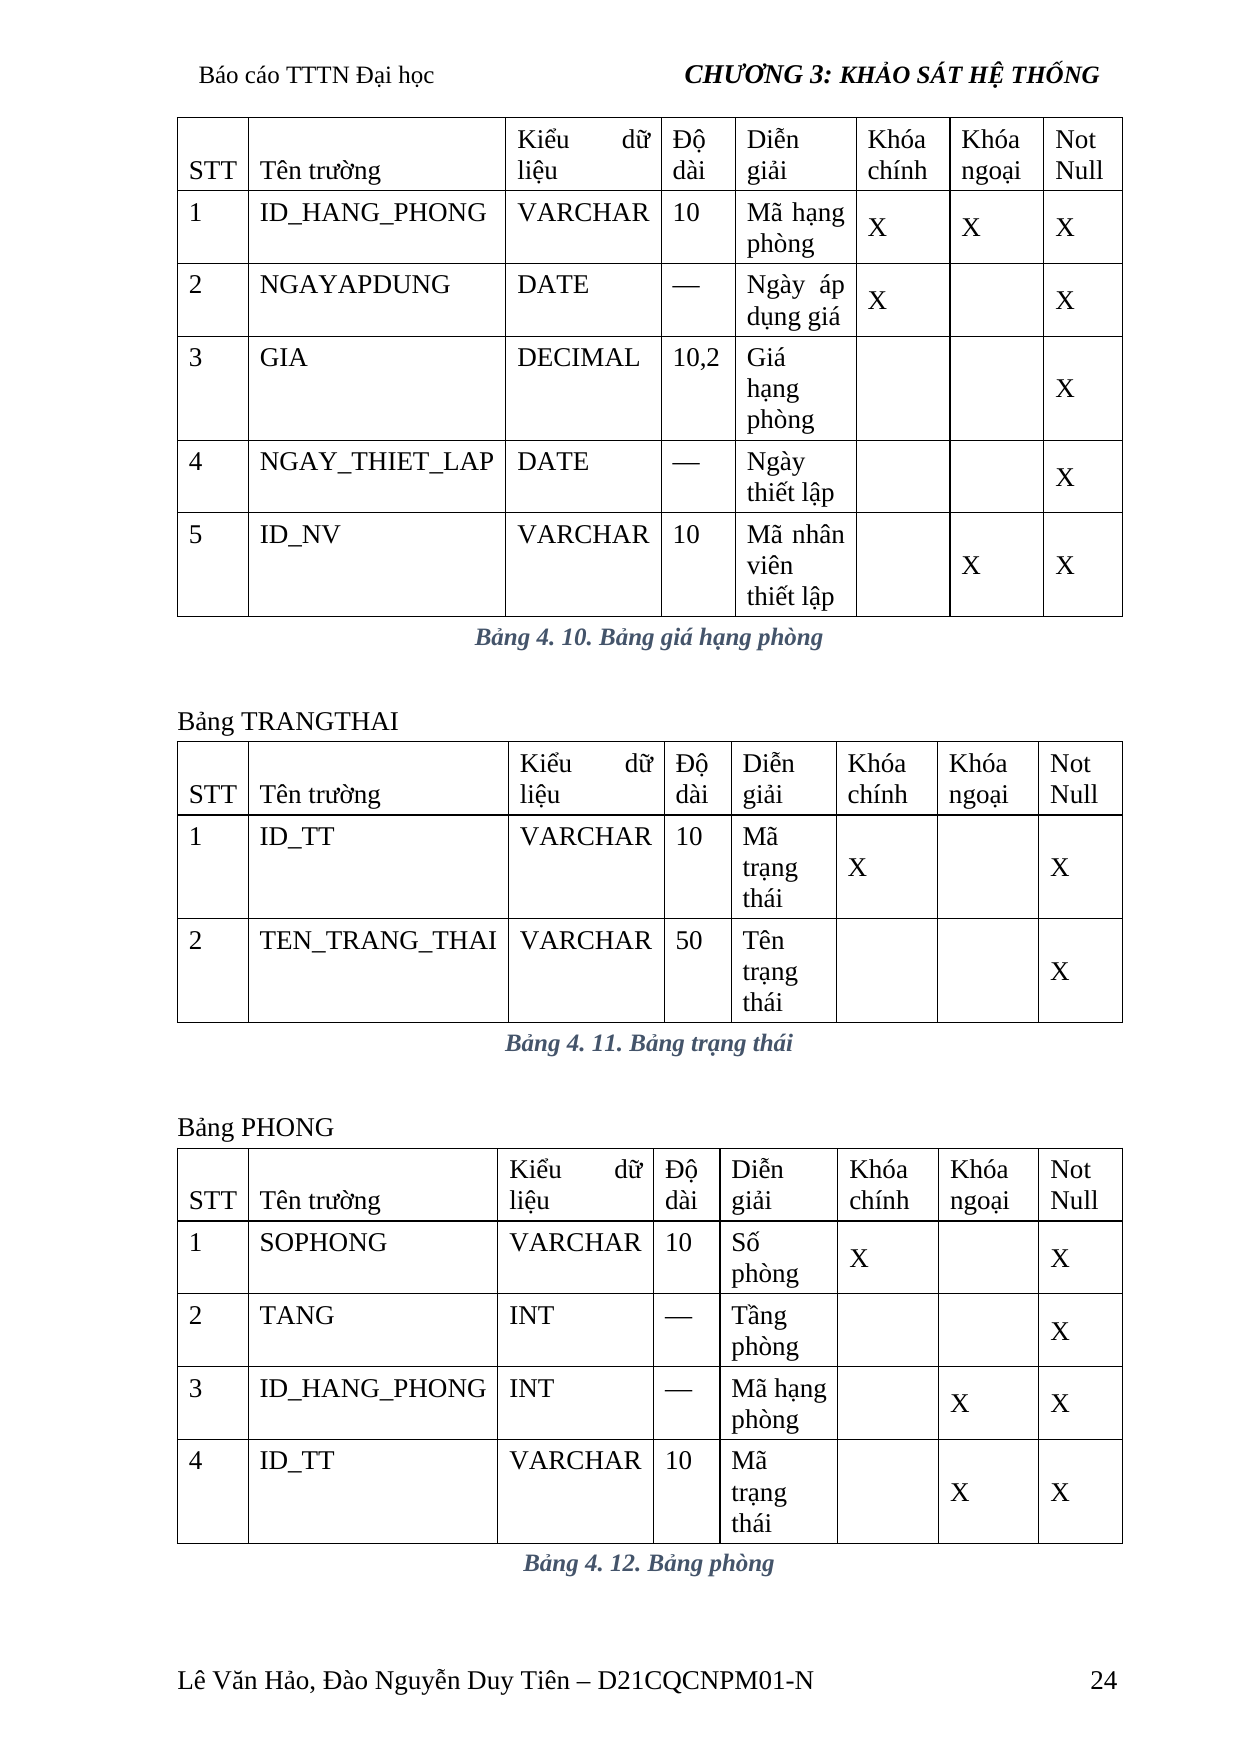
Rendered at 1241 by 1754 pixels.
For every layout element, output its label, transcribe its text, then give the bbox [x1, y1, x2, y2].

table_header Khóa chính [857, 118, 949, 190]
table_cell X [1039, 1222, 1122, 1293]
table_cell 10 [662, 191, 735, 263]
table_cell 2 [178, 1294, 248, 1366]
table_header Tên trường [249, 742, 508, 814]
table_header STT [178, 118, 248, 190]
table_cell X [1044, 337, 1122, 439]
table_cell ID_TT [249, 1440, 497, 1543]
table_header Diễn giải [732, 742, 836, 814]
table_header Diễn giải [721, 1149, 837, 1220]
table_header Kiểu dữ liệu [509, 742, 664, 814]
table_cell [837, 919, 937, 1022]
table_header Độ dài [662, 118, 735, 190]
table_cell VARCHAR [498, 1222, 653, 1293]
table_cell X [837, 816, 937, 918]
text Bảng 4. 10. Bảng giá hạng phòng [177, 622, 1123, 651]
table_cell Số phòng [721, 1222, 837, 1293]
table_cell X [939, 1440, 1038, 1543]
table_cell ID_TT [249, 816, 508, 918]
table_cell — [662, 441, 735, 512]
table_cell [938, 919, 1038, 1022]
table_cell 3 [178, 337, 248, 439]
table_header STT [178, 1149, 248, 1220]
table_cell 5 [178, 513, 248, 616]
table_cell X [939, 1367, 1038, 1439]
table_cell X [1039, 1440, 1122, 1543]
table_cell DATE [506, 264, 661, 336]
text Bảng PHONG [177, 1112, 1123, 1143]
table_cell NGAY_THIET_LAP [249, 441, 505, 512]
table_cell 1 [178, 816, 248, 918]
table_cell 3 [178, 1367, 248, 1439]
table_cell [838, 1367, 938, 1439]
table_cell Mã hạng phòng [736, 191, 856, 263]
table_header Not Null [1039, 1149, 1122, 1220]
table_cell X [1044, 441, 1122, 512]
table_cell Mã nhân viên thiết lập [736, 513, 856, 616]
table_cell [938, 816, 1038, 918]
table_cell X [1039, 1294, 1122, 1366]
table_header Khóa ngoại [939, 1149, 1038, 1220]
table_cell 10 [662, 513, 735, 616]
table_cell 2 [178, 264, 248, 336]
table_cell INT [498, 1367, 653, 1439]
table_cell [939, 1294, 1038, 1366]
table_cell DATE [506, 441, 661, 512]
table_cell Ngày thiết lập [736, 441, 856, 512]
table_cell X [1039, 816, 1122, 918]
table_cell X [857, 191, 949, 263]
table_cell [939, 1222, 1038, 1293]
table_header Khóa chính [837, 742, 937, 814]
table_header STT [178, 742, 248, 814]
table_cell [857, 513, 949, 616]
table_cell ID_HANG_PHONG [249, 191, 505, 263]
table_cell Mã trạng thái [732, 816, 836, 918]
table_header Khóa ngoại [938, 742, 1038, 814]
table_cell INT [498, 1294, 653, 1366]
table_cell NGAYAPDUNG [249, 264, 505, 336]
table_cell — [654, 1294, 719, 1366]
table_cell [857, 441, 949, 512]
table_cell X [1044, 191, 1122, 263]
table_header Độ dài [654, 1149, 719, 1220]
table_cell [951, 441, 1043, 512]
table_header Not Null [1044, 118, 1122, 190]
table_cell 10,2 [662, 337, 735, 439]
table_cell SOPHONG [249, 1222, 497, 1293]
table_cell 1 [178, 1222, 248, 1293]
table_cell VARCHAR [509, 919, 664, 1022]
table_cell 10 [654, 1222, 719, 1293]
table_cell — [662, 264, 735, 336]
table_cell Giá hạng phòng [736, 337, 856, 439]
table_cell [951, 264, 1043, 336]
table_cell X [1039, 919, 1122, 1022]
table_cell 10 [654, 1440, 719, 1543]
table_cell 2 [178, 919, 248, 1022]
table_cell VARCHAR [509, 816, 664, 918]
table_cell 1 [178, 191, 248, 263]
table_cell 4 [178, 441, 248, 512]
table_cell TEN_TRANG_THAI [249, 919, 508, 1022]
table_cell 10 [665, 816, 731, 918]
table_cell [857, 337, 949, 439]
table_cell VARCHAR [498, 1440, 653, 1543]
table_cell VARCHAR [506, 513, 661, 616]
table_cell ID_HANG_PHONG [249, 1367, 497, 1439]
text Bảng TRANGTHAI [177, 705, 1123, 737]
table_header Độ dài [665, 742, 731, 814]
table_cell Ngày áp dụng giá [736, 264, 856, 336]
table_cell [838, 1440, 938, 1543]
table_header Diễn giải [736, 118, 856, 190]
table_cell X [1039, 1367, 1122, 1439]
table_cell X [1044, 264, 1122, 336]
table_header Tên trường [249, 1149, 497, 1220]
table_header Not Null [1039, 742, 1122, 814]
table_header Kiểu dữ liệu [506, 118, 661, 190]
table_cell Tầng phòng [721, 1294, 837, 1366]
table_cell — [654, 1367, 719, 1439]
table_cell Mã trạng thái [721, 1440, 837, 1543]
table_header Kiểu dữ liệu [498, 1149, 653, 1220]
table_cell Mã hạng phòng [721, 1367, 837, 1439]
table_cell [838, 1294, 938, 1366]
text Bảng 4. 12. Bảng phòng [177, 1548, 1123, 1577]
table_cell X [857, 264, 949, 336]
table_cell X [1044, 513, 1122, 616]
table_cell 4 [178, 1440, 248, 1543]
table_cell X [951, 191, 1043, 263]
table_cell Tên trạng thái [732, 919, 836, 1022]
table_cell TANG [249, 1294, 497, 1366]
table_cell GIA [249, 337, 505, 439]
table_header Khóa chính [838, 1149, 938, 1220]
table_cell X [951, 513, 1043, 616]
table_header Tên trường [249, 118, 505, 190]
table_cell VARCHAR [506, 191, 661, 263]
table_header Khóa ngoại [951, 118, 1043, 190]
text Bảng 4. 11. Bảng trạng thái [177, 1028, 1123, 1057]
table_cell 50 [665, 919, 731, 1022]
table_cell [951, 337, 1043, 439]
table_cell DECIMAL [506, 337, 661, 439]
table_cell X [838, 1222, 938, 1293]
table_cell ID_NV [249, 513, 505, 616]
